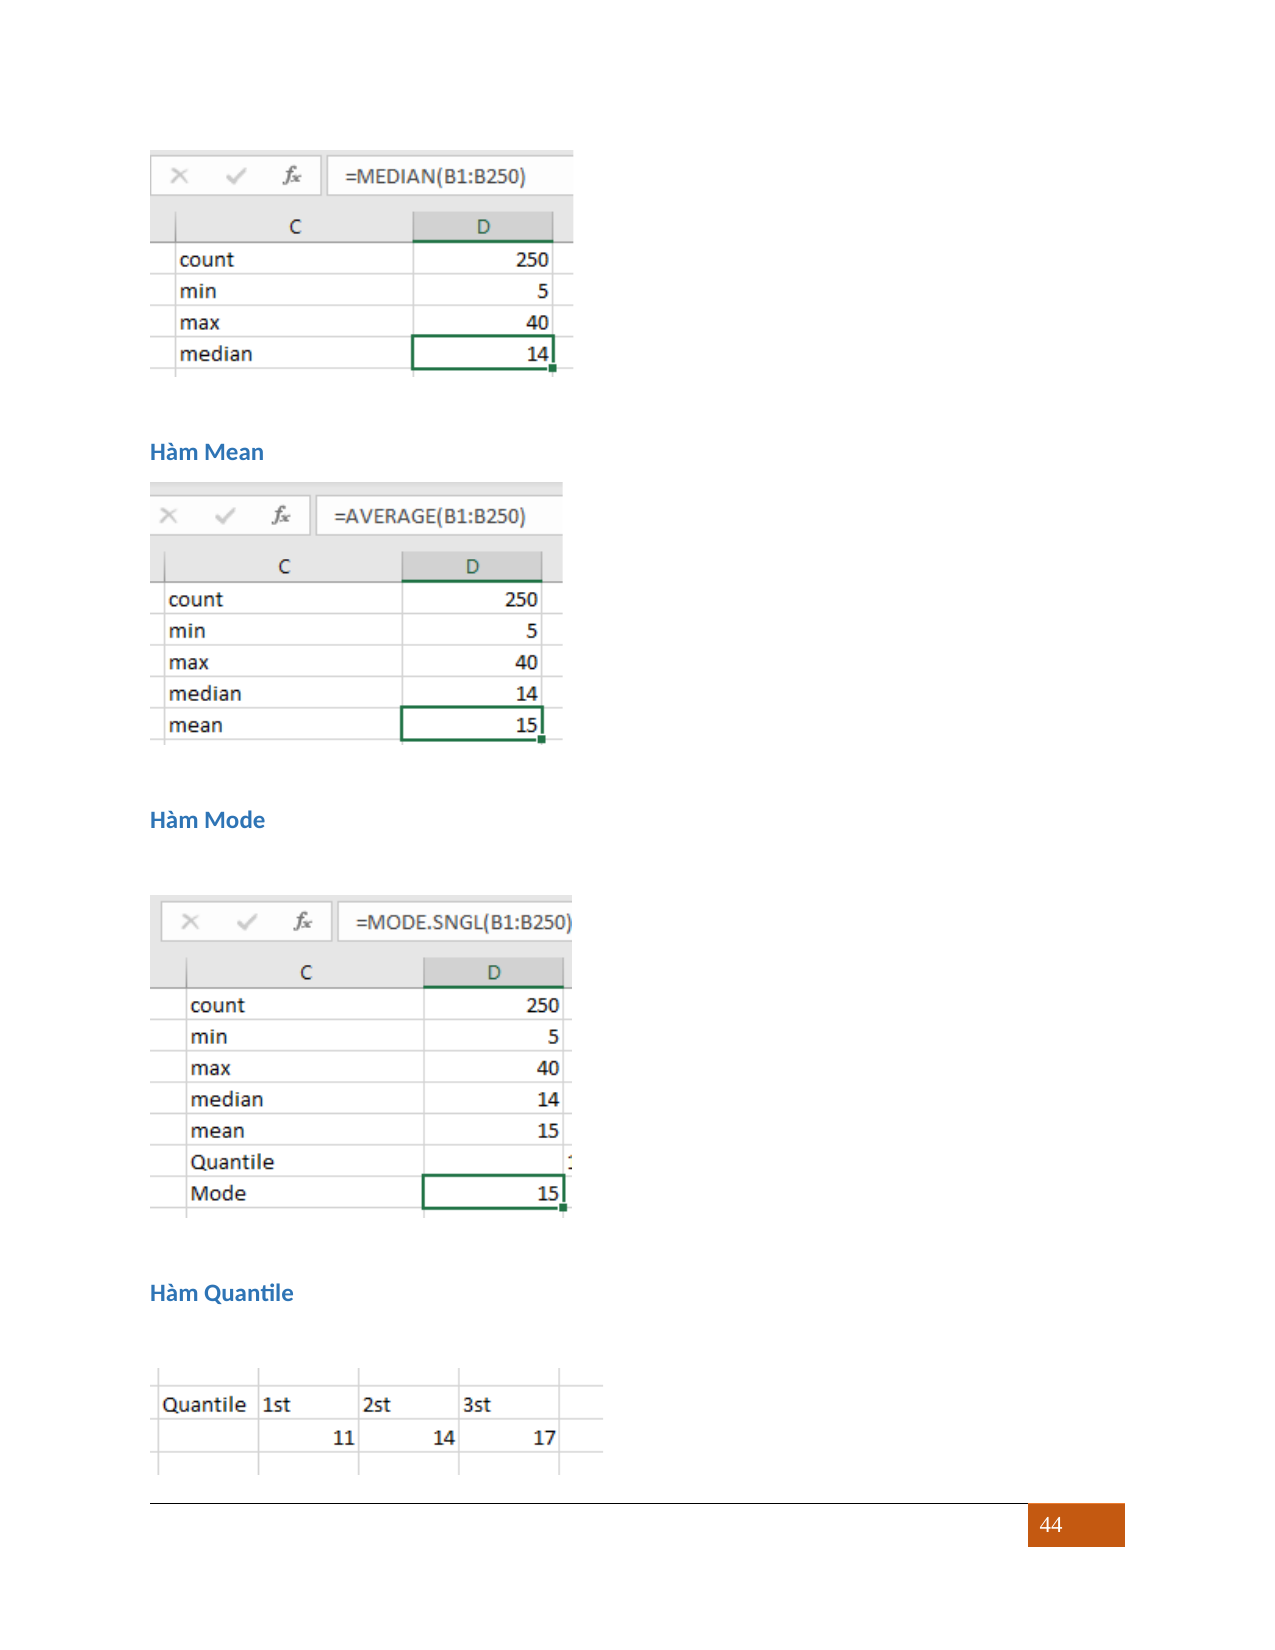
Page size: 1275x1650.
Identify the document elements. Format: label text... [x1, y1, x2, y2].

list Hàm Quantile [150, 1277, 1125, 1308]
list Hàm Mean [150, 436, 1125, 467]
picture [150, 482, 563, 745]
picture [150, 150, 574, 377]
picture [150, 1368, 604, 1475]
list Hàm Mode [150, 804, 1125, 835]
picture [150, 895, 572, 1218]
